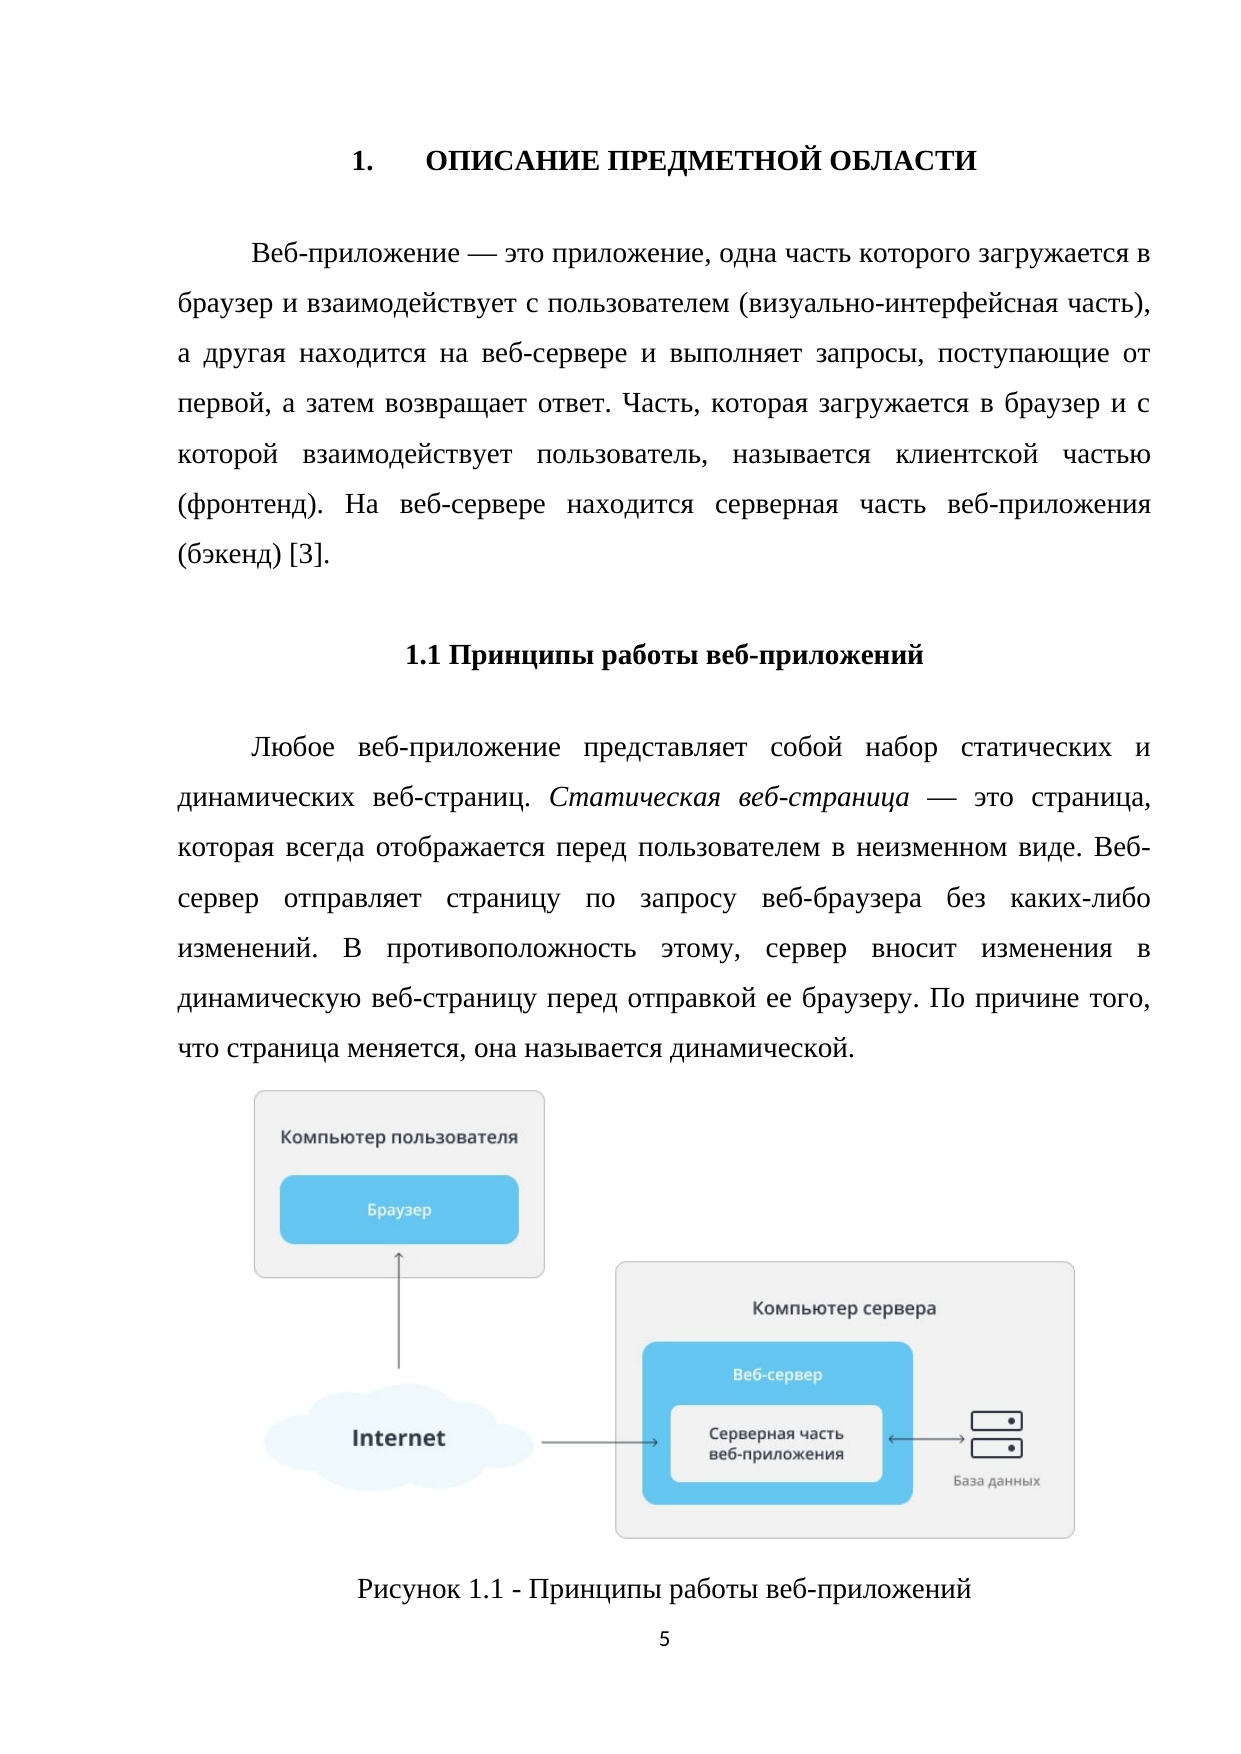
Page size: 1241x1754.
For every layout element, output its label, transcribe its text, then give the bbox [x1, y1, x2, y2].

subtitle 1.1 Принципы работы веб-приложений [177, 637, 1152, 671]
text Веб-приложение — это приложение, одна часть которого загружается в браузер и взаимодействует с пользователем (визуально-интерфейсная часть), а другая находится на веб-сервере и выполняет запросы, поступающие от первой, а затем возвращает ответ. Часть, которая загружается в браузер и с которой взаимодействует пользователь, называется клиентской частью (фронтенд). На веб-сервере находится серверная часть веб-приложения (бэкенд) [3]. [177, 235, 1152, 570]
text Любое веб-приложение представляет собой набор статических и динамических веб-страниц. Статическая веб-страница — это страница, которая всегда отображается перед пользователем в неизменном виде. Веб-сервер отправляет страницу по запросу веб-браузера без каких-либо изменений. В противоположность этому, сервер вносит изменения в динамическую веб-страницу перед отправкой ее браузеру. По причине того, что страница меняется, она называется динамической. [177, 729, 1152, 1064]
text Рисунок 1.1 - Принципы работы веб-приложений [177, 1571, 1152, 1604]
picture [246, 1081, 1083, 1557]
subtitle ОПИСАНИЕ ПРЕДМЕТНОЙ ОБЛАСТИ [177, 143, 1152, 177]
